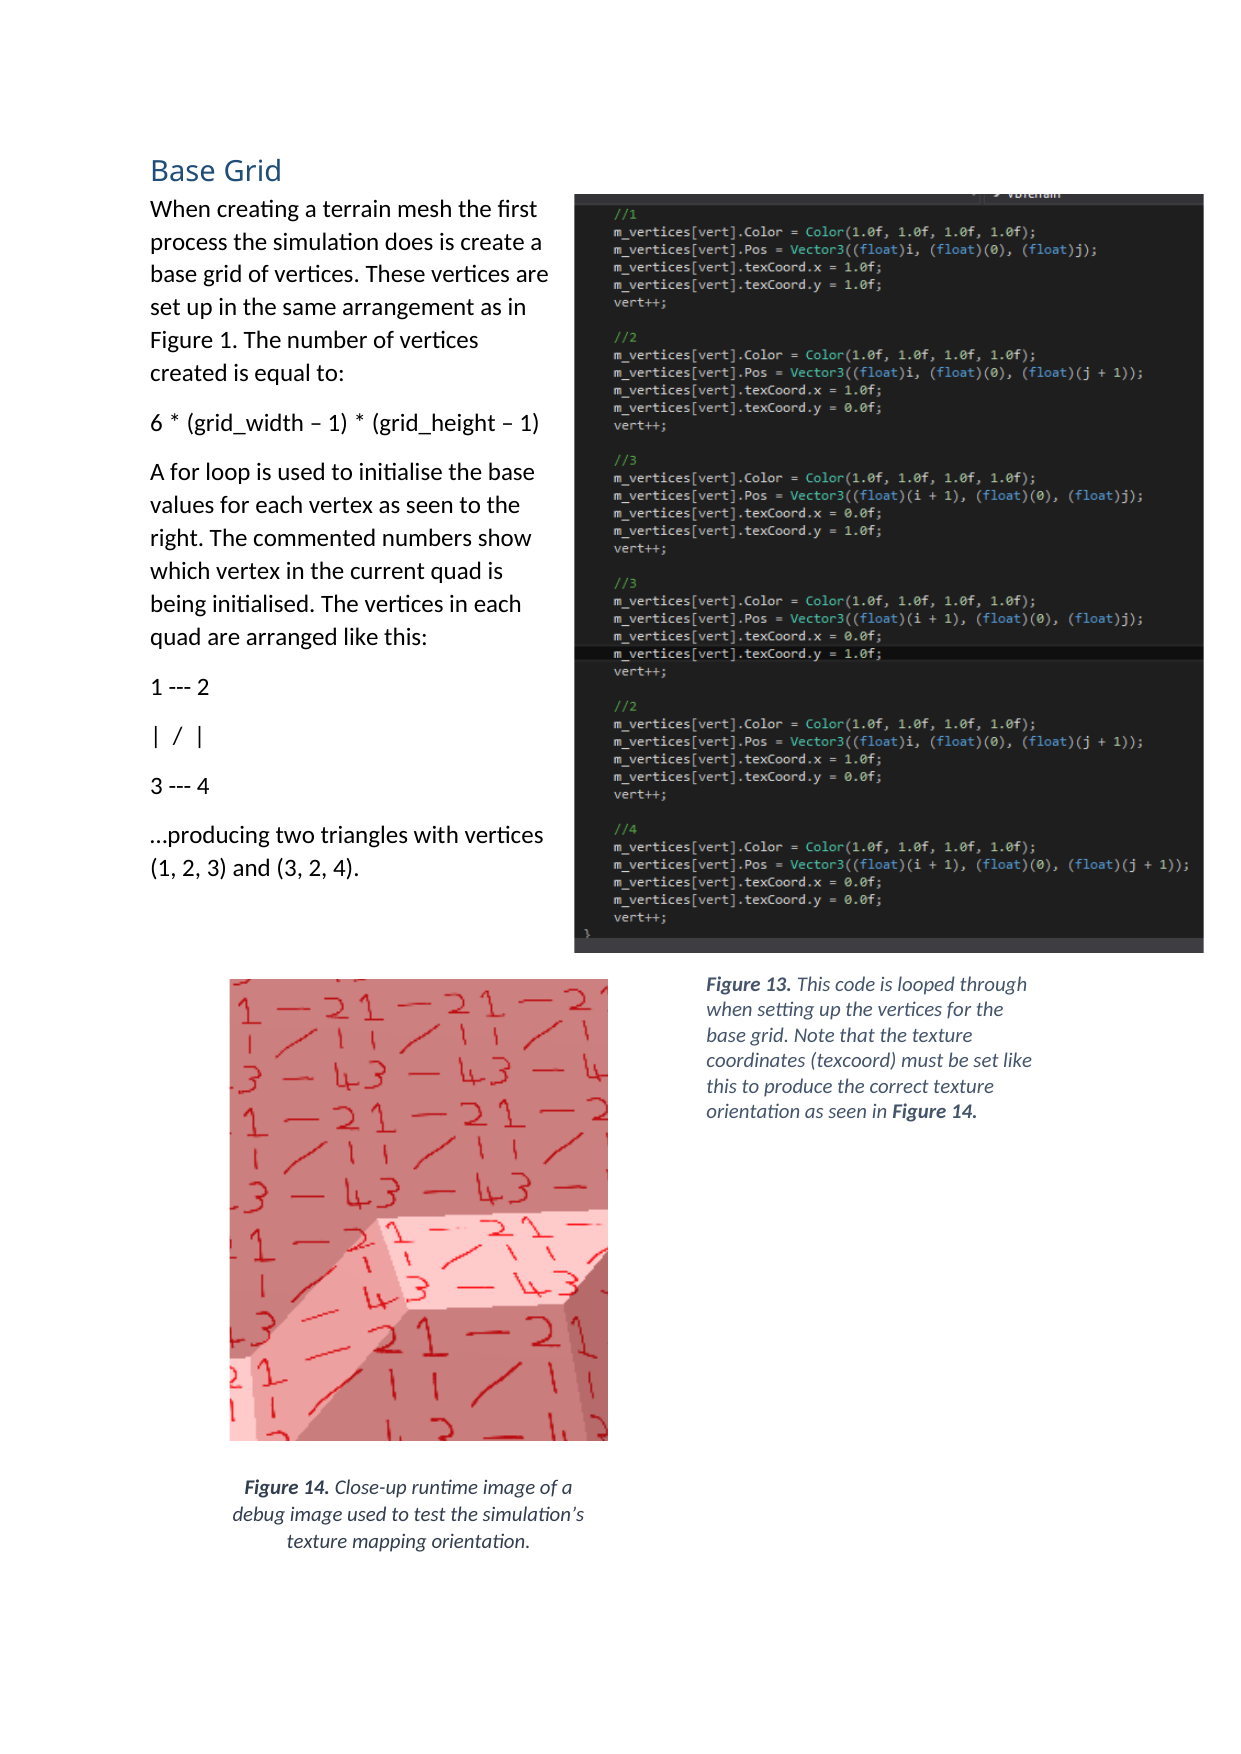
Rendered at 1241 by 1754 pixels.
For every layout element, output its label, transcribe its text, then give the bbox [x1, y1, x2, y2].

subtitle Base Grid [150, 150, 1090, 190]
text 6 * (grid_width – 1) * (grid_height – 1) [150, 407, 574, 437]
text …producing two triangles with vertices (1, 2, 3) and (3, 2, 4). [150, 819, 574, 883]
text A for loop is used to initialise the base values for each vertex as seen to the right. The commented numbers show which vertex in the current quad is being initialised. The vertices in each quad are arranged like this: [150, 457, 574, 652]
text 3 --- 4 [150, 770, 574, 800]
text 1 --- 2 [150, 671, 574, 701]
picture [574, 194, 1204, 953]
picture [229, 979, 608, 1441]
text | / | [150, 720, 574, 751]
text When creating a terrain mesh the first process the simulation does is create a base grid of vertices. These vertices are set up in the same arrangement as in Figure 1. The number of vertices created is equal to: [150, 193, 1090, 388]
